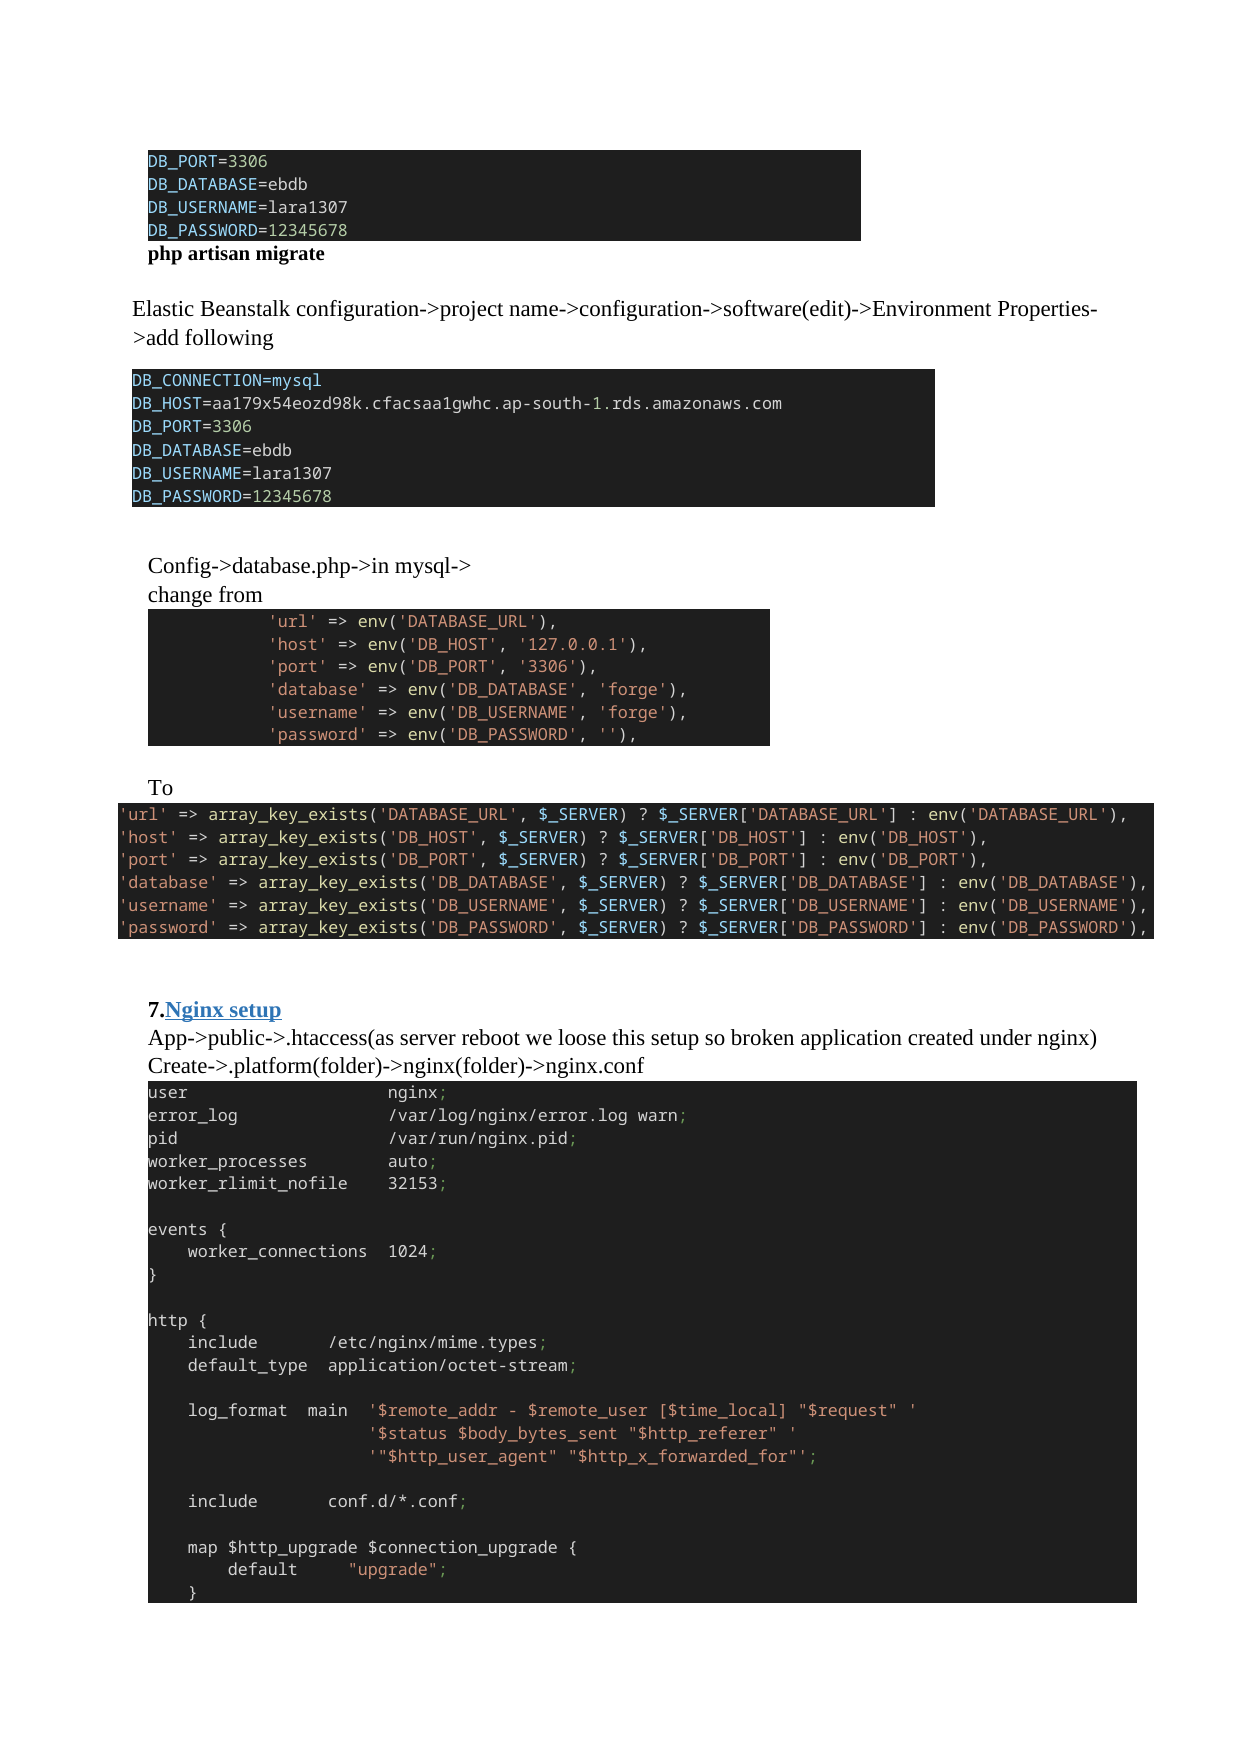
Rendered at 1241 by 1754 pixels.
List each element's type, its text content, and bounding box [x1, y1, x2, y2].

text default "upgrade"; [148, 1558, 1137, 1581]
text } [148, 1263, 1137, 1285]
text worker_rlimit_nofile 32153; [148, 1172, 1137, 1194]
text DB_USERNAME=lara1307 [148, 195, 861, 218]
text 'database' => array_key_exists('DB_DATABASE', $_SERVER) ? $_SERVER['DB_DATABASE'] : env('DB_DATABASE'), [118, 871, 1154, 893]
text DB_USERNAME=lara1307 [132, 461, 935, 484]
text } [148, 1581, 1137, 1603]
text http { [148, 1308, 1137, 1331]
text '"$http_user_agent" "$http_x_forwarded_for"'; [148, 1444, 1137, 1467]
text DB_PASSWORD=12345678 [148, 218, 861, 241]
text 'password' => env('DB_PASSWORD', ''), [148, 723, 770, 746]
text change from [148, 581, 1137, 607]
text 'port' => array_key_exists('DB_PORT', $_SERVER) ? $_SERVER['DB_PORT'] : env('DB_PORT'), [118, 848, 1154, 871]
text error_log /var/log/nginx/error.log warn; [148, 1104, 1137, 1126]
text worker_connections 1024; [148, 1240, 1137, 1263]
text 'url' => array_key_exists('DATABASE_URL', $_SERVER) ? $_SERVER['DATABASE_URL'] : env('DATABASE_URL'), [118, 803, 1154, 825]
text Config->database.php->in mysql-> [148, 553, 1137, 579]
text worker_processes auto; [148, 1149, 1137, 1172]
text 'host' => array_key_exists('DB_HOST', $_SERVER) ? $_SERVER['DB_HOST'] : env('DB_HOST'), [118, 825, 1154, 848]
text To [148, 774, 1137, 801]
text 'password' => array_key_exists('DB_PASSWORD', $_SERVER) ? $_SERVER['DB_PASSWORD'] : env('DB_PASSWORD'), [118, 916, 1154, 939]
text DB_DATABASE=ebdb [132, 438, 935, 461]
list Elastic Beanstalk configuration->project name->configuration->software(edit)->Environment Properties->add following [132, 295, 1137, 350]
text DB_DATABASE=ebdb [148, 173, 861, 195]
text user nginx; [148, 1081, 1137, 1104]
text default_type application/octet-stream; [148, 1353, 1137, 1376]
text 'port' => env('DB_PORT', '3306'), [148, 655, 770, 678]
text events { [148, 1217, 1137, 1240]
text 'url' => env('DATABASE_URL'), [148, 609, 770, 632]
text include /etc/nginx/mime.types; [148, 1331, 1137, 1353]
text Create->.platform(folder)->nginx(folder)->nginx.conf [148, 1053, 1137, 1079]
text log_format main '$remote_addr - $remote_user [$time_local] "$request" ' [148, 1399, 1137, 1422]
text DB_HOST=aa179x54eozd98k.cfacsaa1gwhc.ap-south-1.rds.amazonaws.com [132, 392, 935, 414]
text 'host' => env('DB_HOST', '127.0.0.1'), [148, 632, 770, 655]
text 7.Nginx setup [148, 996, 1137, 1022]
text pid /var/run/nginx.pid; [148, 1126, 1137, 1149]
text DB_PORT=3306 [148, 150, 861, 173]
text App->public->.htaccess(as server reboot we loose this setup so broken application created under nginx) [148, 1024, 1137, 1051]
text 'username' => env('DB_USERNAME', 'forge'), [148, 700, 770, 723]
text DB_PORT=3306 [132, 415, 935, 438]
text '$status $body_bytes_sent "$http_referer" ' [148, 1422, 1137, 1444]
text DB_CONNECTION=mysql [132, 369, 935, 391]
text 'database' => env('DB_DATABASE', 'forge'), [148, 678, 770, 700]
list php artisan migrate [148, 241, 1137, 265]
text map $http_upgrade $connection_upgrade { [148, 1535, 1137, 1558]
text include conf.d/*.conf; [148, 1490, 1137, 1512]
text 'username' => array_key_exists('DB_USERNAME', $_SERVER) ? $_SERVER['DB_USERNAME'] : env('DB_USERNAME'), [118, 893, 1154, 916]
text DB_PASSWORD=12345678 [132, 484, 935, 507]
